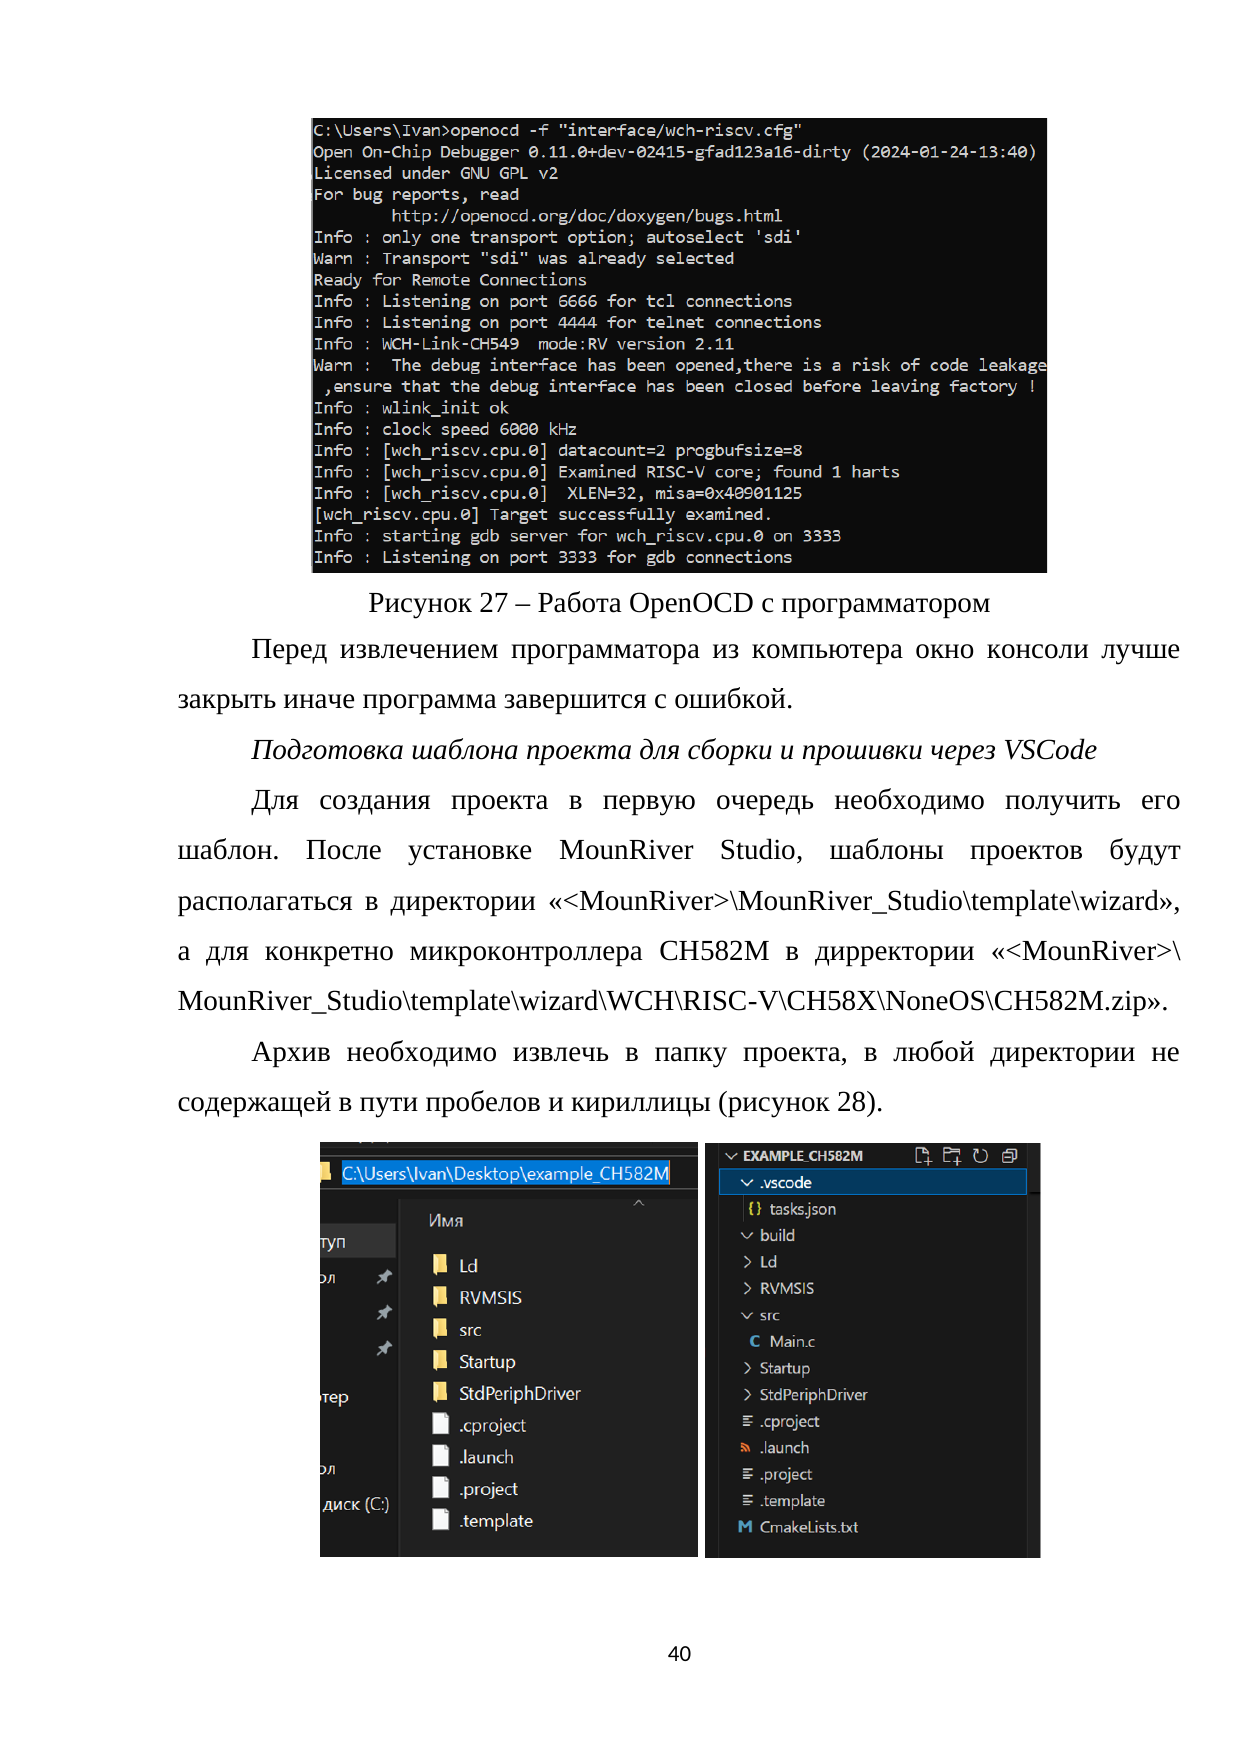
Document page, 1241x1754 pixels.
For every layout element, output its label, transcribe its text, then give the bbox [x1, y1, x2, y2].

text Архив необходимо извлечь в папку проекта, в любой директории не содержащей в пути пробелов и кириллицы (рисунок 28). [177, 1034, 1181, 1117]
picture [312, 1134, 1046, 1564]
text Перед извлечением программатора из компьютера окно консоли лучше закрыть иначе программа завершится с ошибкой. [177, 631, 1181, 715]
text Для создания проекта в первую очередь необходимо получить его шаблон. После установке MounRiver Studio, шаблоны проектов будут располагаться в директории «<MounRiver>\MounRiver_Studio\template\wizard», а для конкретно микроконтроллера CH582M в дирректории «<MounRiver>\MounRiver_Studio\template\wizard\WCH\RISC-V\CH58X\NoneOS\CH582M.zip». [177, 782, 1181, 1017]
subtitle Подготовка шаблона проекта для сборки и прошивки через VSCode [177, 732, 1181, 765]
text Рисунок 27 – Работа OpenOCD с программатором [177, 585, 1181, 619]
picture [311, 118, 1048, 573]
